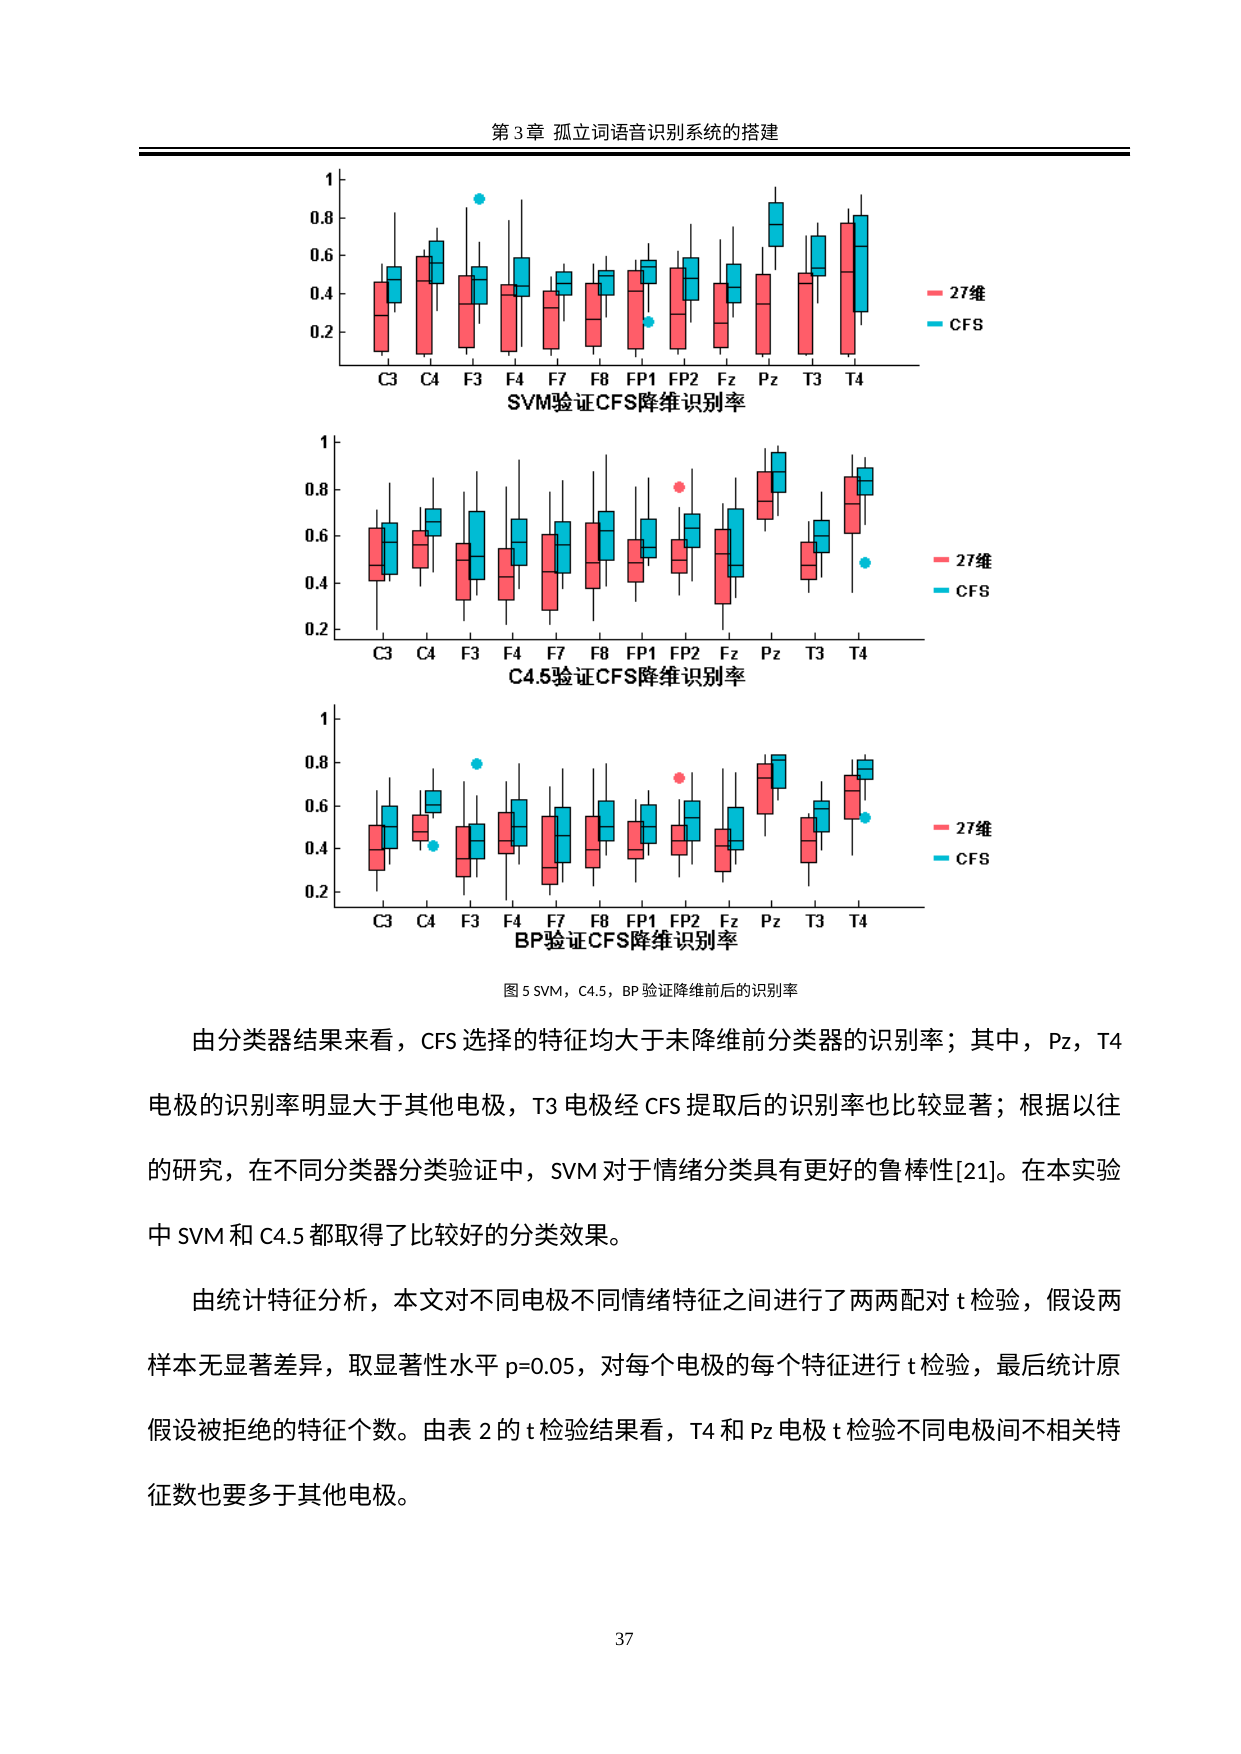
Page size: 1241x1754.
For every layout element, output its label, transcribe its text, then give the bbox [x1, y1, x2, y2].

text 由分类器结果来看，CFS选择的特征均大于未降维前分类器的识别率；其中，Pz，T4电极的识别率明显大于其他电极，T3电极经CFS提取后的识别率也比较显著；根据以往的研究，在不同分类器分类验证中，SVM对于情绪分类具有更好的鲁棒性[21]。在本实验中SVM和C4.5都取得了比较好的分类效果。 [148, 1006, 1122, 1266]
text 由统计特征分析，本文对不同电极不同情绪特征之间进行了两两配对t检验，假设两样本无显著差异，取显著性水平p=0.05，对每个电极的每个特征进行t检验，最后统计原假设被拒绝的特征个数。由表2的t检验结果看，T4和Pz电极t检验不同电极间不相关特征数也要多于其他电极。 [148, 1266, 1122, 1526]
text 图5 SVM，C4.5，BP验证降维前后的识别率 [148, 973, 1122, 1006]
picture [302, 160, 1012, 962]
